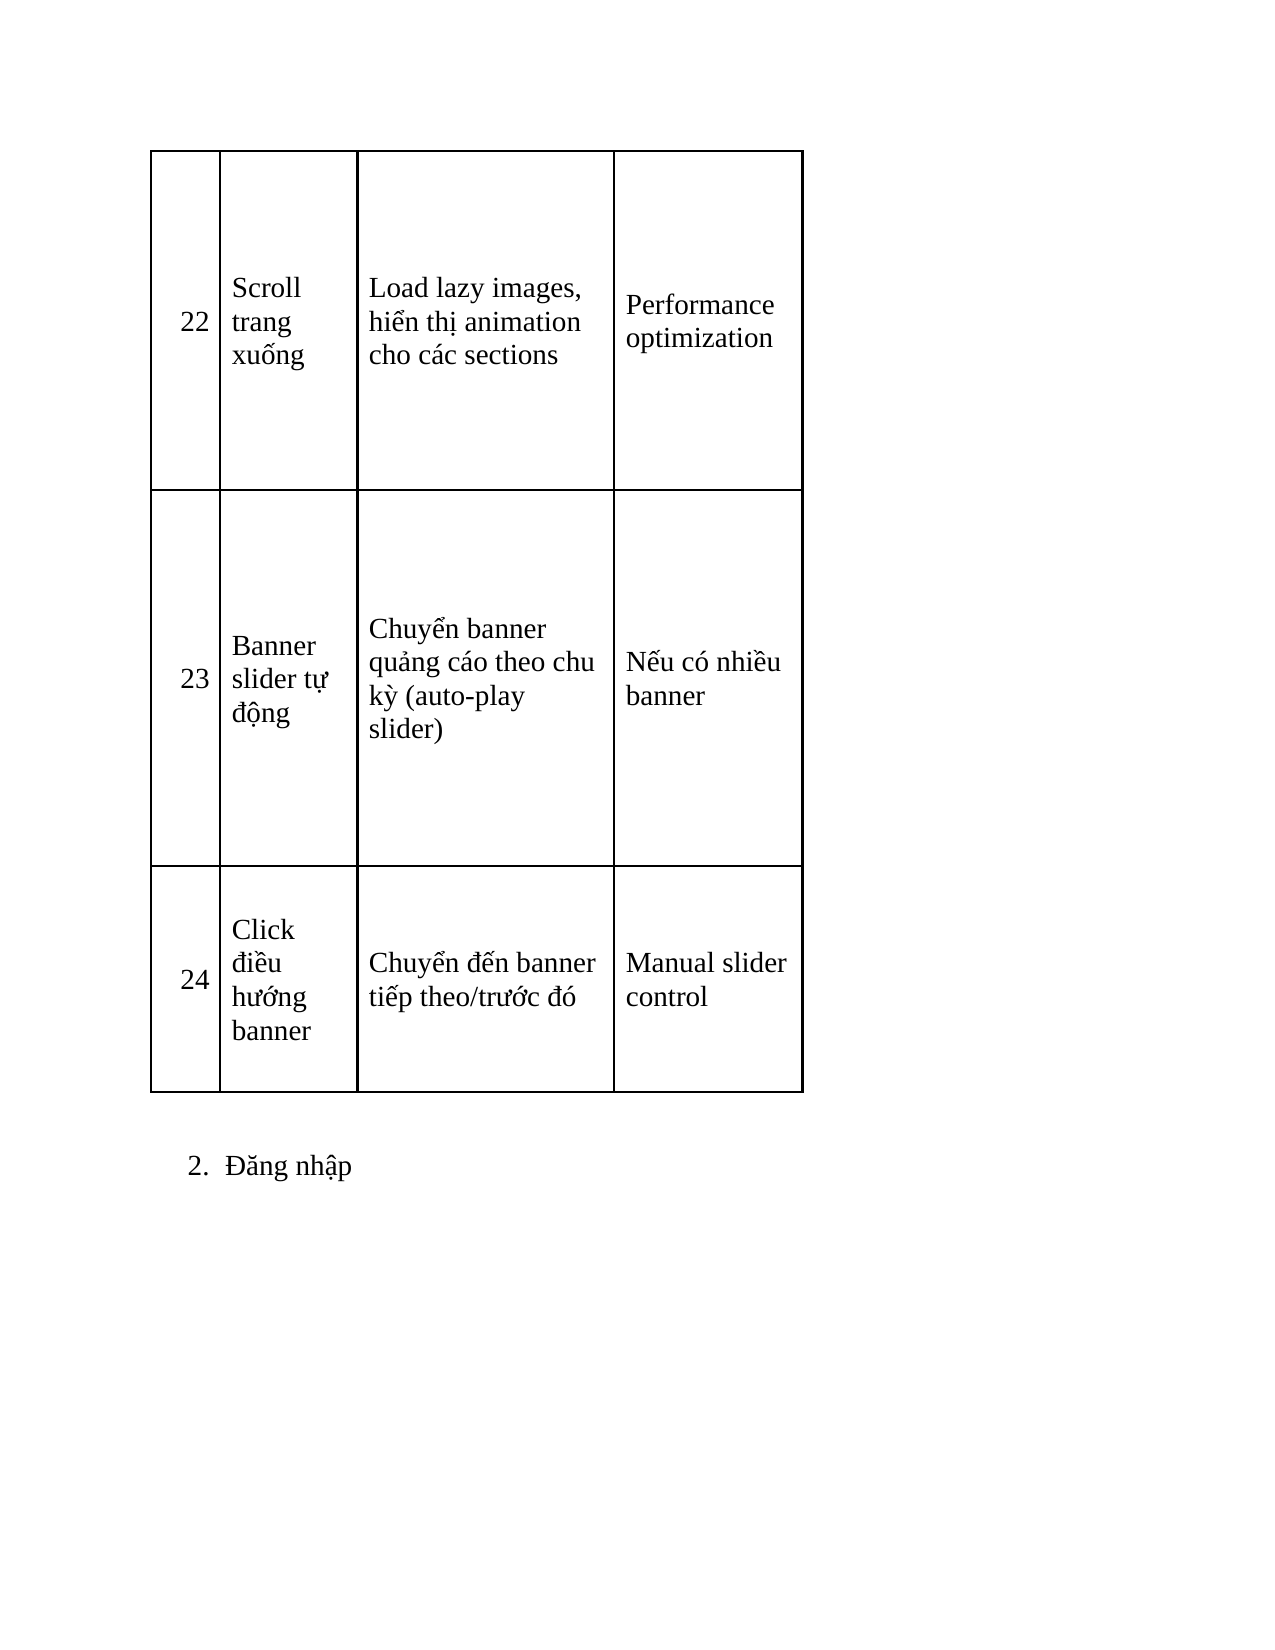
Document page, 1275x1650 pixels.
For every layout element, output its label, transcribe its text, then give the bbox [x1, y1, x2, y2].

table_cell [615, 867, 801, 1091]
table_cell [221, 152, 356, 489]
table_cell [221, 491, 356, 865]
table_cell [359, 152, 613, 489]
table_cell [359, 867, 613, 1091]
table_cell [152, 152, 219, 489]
list Đăng nhập [187, 1148, 1125, 1182]
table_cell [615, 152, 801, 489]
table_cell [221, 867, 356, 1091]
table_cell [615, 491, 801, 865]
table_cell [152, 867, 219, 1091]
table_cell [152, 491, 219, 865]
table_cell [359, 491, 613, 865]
